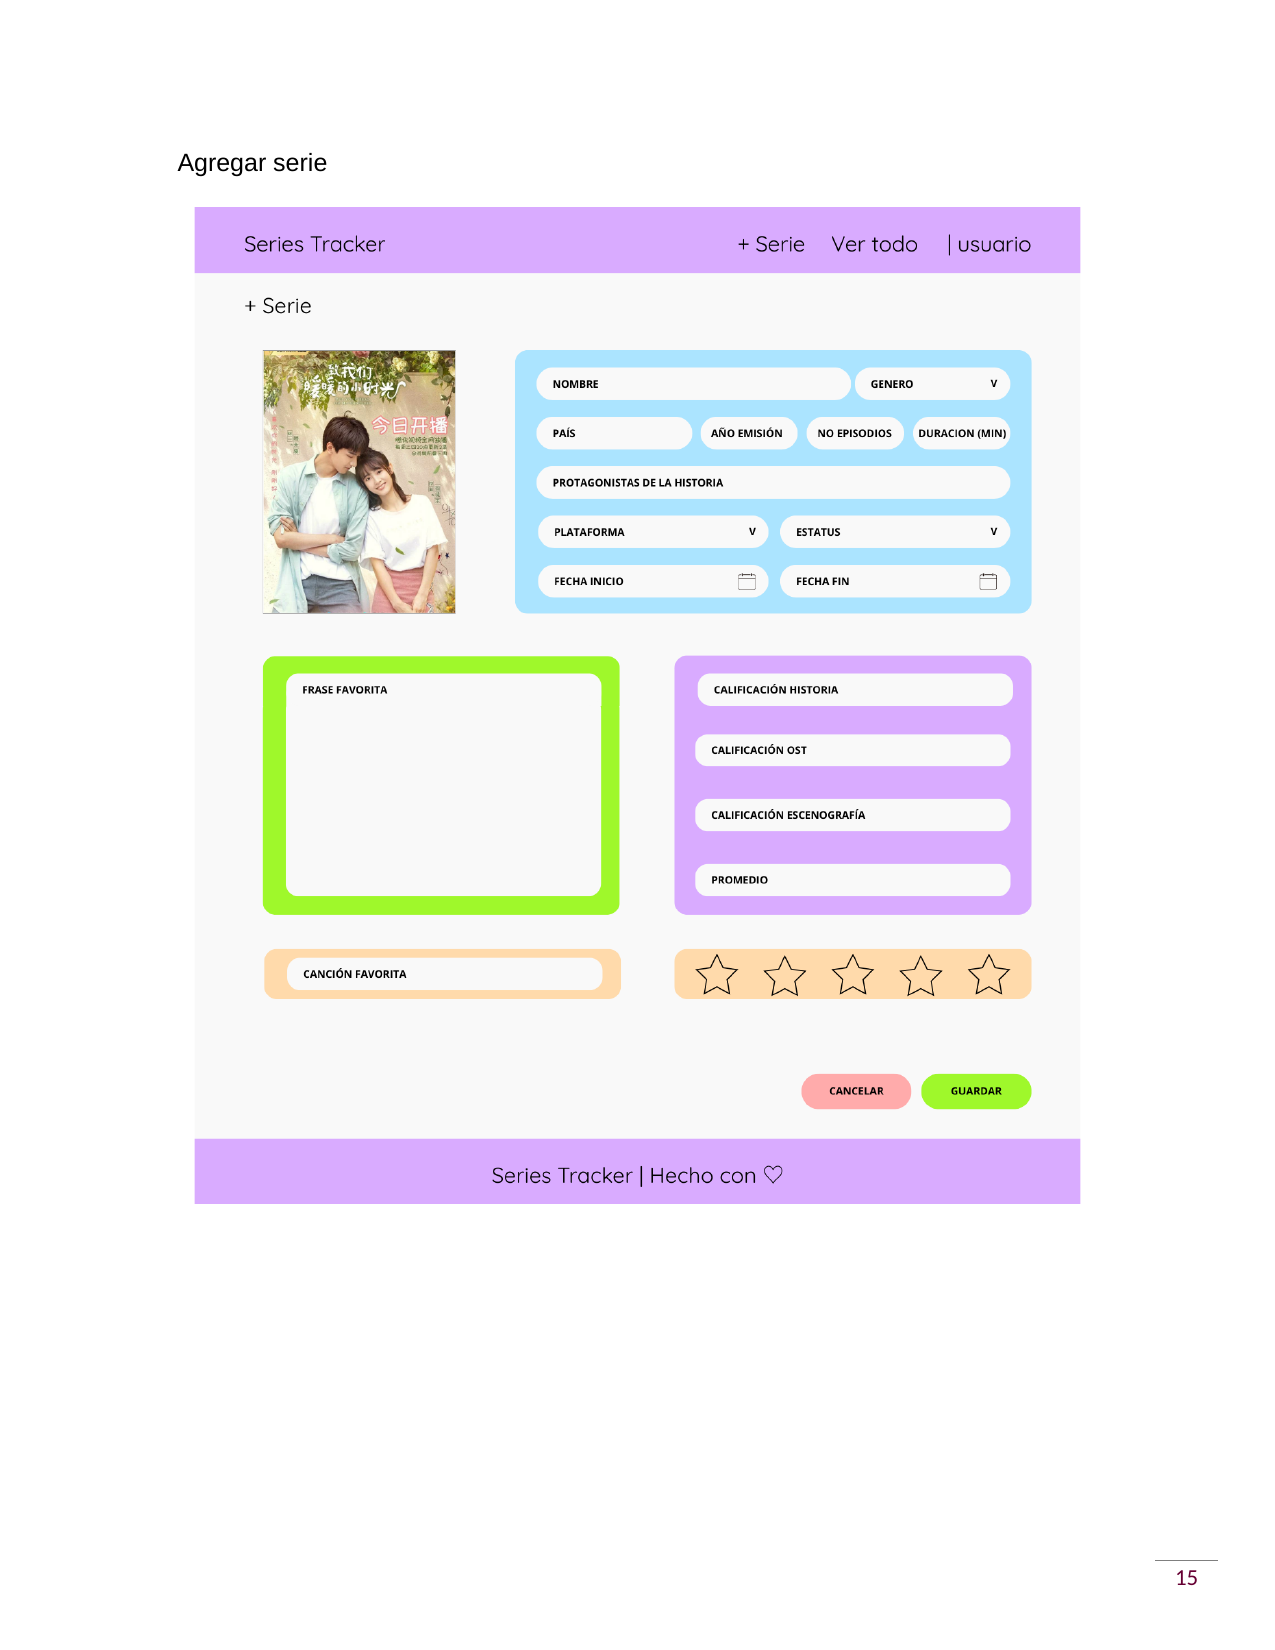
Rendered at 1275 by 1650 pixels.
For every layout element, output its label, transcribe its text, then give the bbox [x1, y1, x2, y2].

text Agregar serie [177, 148, 1098, 176]
picture [194, 207, 1081, 1204]
